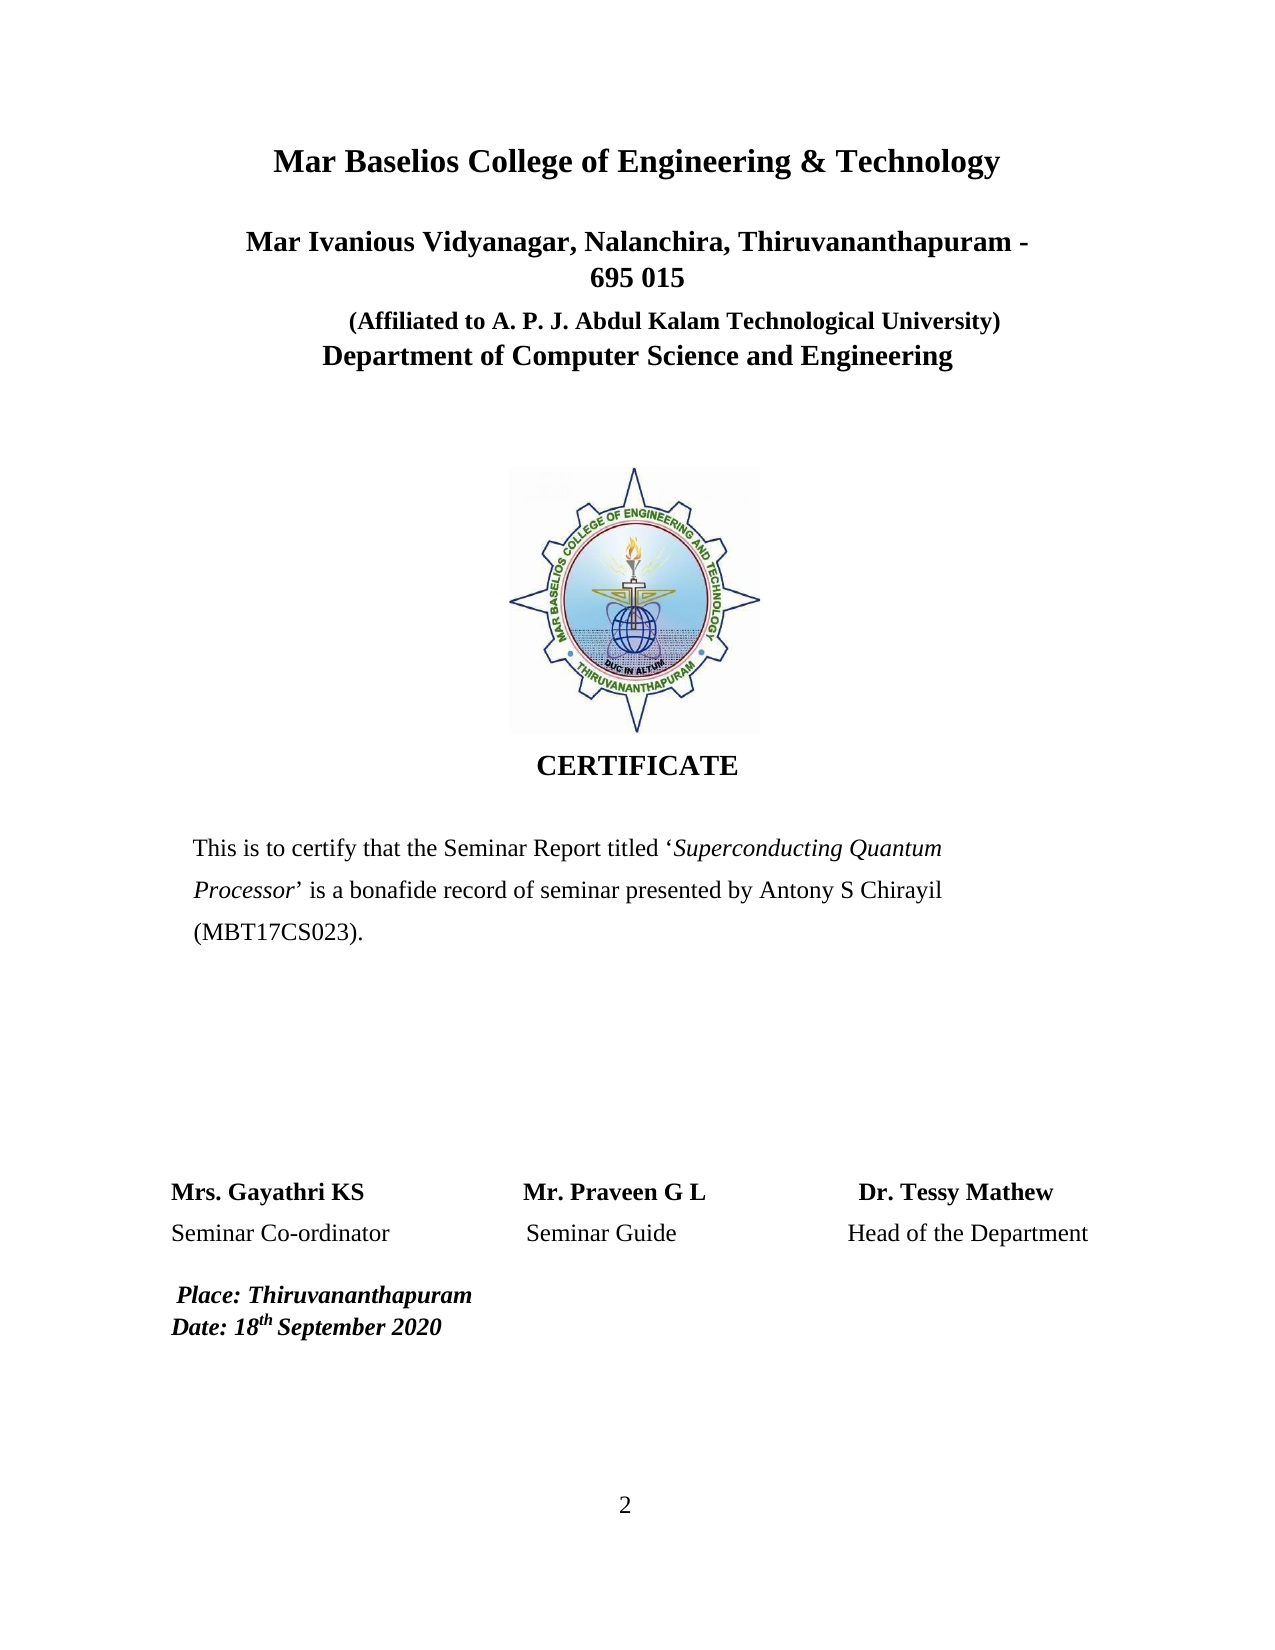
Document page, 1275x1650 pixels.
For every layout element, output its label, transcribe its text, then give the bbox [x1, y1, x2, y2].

subtitle (Affiliated to A. P. J. Abdul Kalam Technological University) [245, 306, 1104, 335]
subtitle Mrs. Gayathri KS Mr. Praveen G L Dr. Tessy Mathew [171, 1177, 1189, 1206]
text This is to certify that the Seminar Report titled ‘Superconducting Quantum Processor’ is a bonafide record of seminar presented by Antony S Chirayil (MBT17CS023). [192, 833, 1048, 946]
text Place: Thiruvananthapuram Date: 18th September 2020 [171, 1280, 527, 1341]
subtitle Mar Ivanious Vidyanagar, Nalanchira, Thiruvananthapuram - 695 015 [245, 224, 1029, 294]
text Department of Computer Science and Engineering [245, 338, 1030, 371]
text Seminar Co-ordinator Seminar Guide Head of the Department [171, 1218, 1189, 1247]
text Mar Baselios College of Engineering & Technology [244, 142, 1029, 180]
picture [509, 467, 764, 734]
